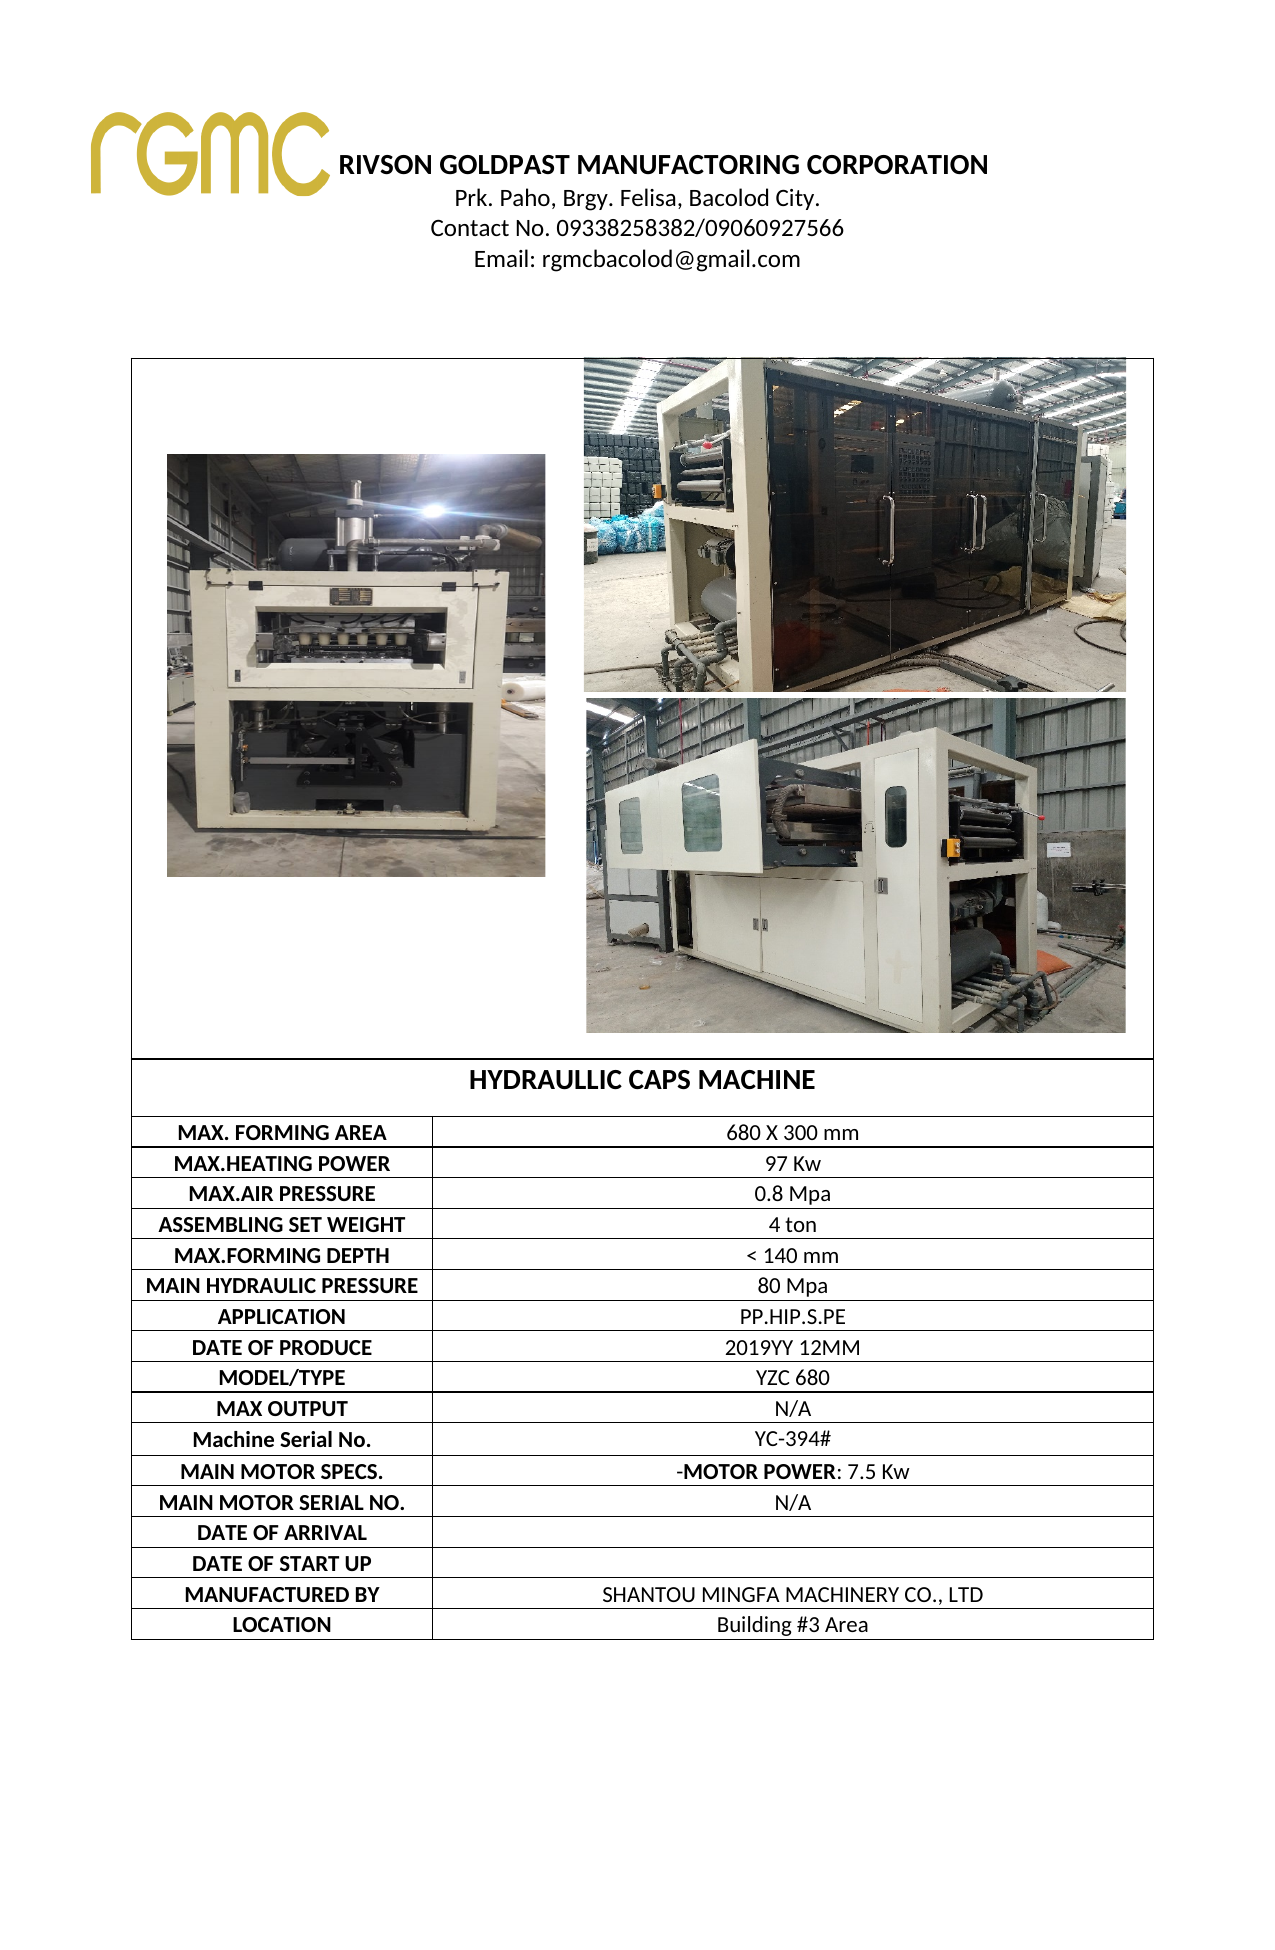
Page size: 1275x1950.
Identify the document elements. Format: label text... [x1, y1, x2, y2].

table_cell MAX OUTPUT [132, 1393, 432, 1422]
table_cell N/A [433, 1393, 1153, 1422]
table_cell 0.8 Mpa [433, 1178, 1153, 1208]
table_cell Machine Serial No. [132, 1423, 432, 1455]
table_cell MAIN MOTOR SPECS. [132, 1456, 432, 1485]
table_cell 97 Kw [433, 1148, 1153, 1177]
table_cell SHANTOU MINGFA MACHINERY CO., LTD [433, 1578, 1153, 1608]
table_cell ASSEMBLING SET WEIGHT [132, 1209, 432, 1238]
table_cell [433, 1517, 1153, 1547]
table_cell LOCATION [132, 1609, 432, 1638]
table_cell APPLICATION [132, 1301, 432, 1330]
table_cell DATE OF START UP [132, 1548, 432, 1577]
table_cell MANUFACTURED BY [132, 1578, 432, 1608]
table_cell 680 X 300 mm [433, 1117, 1153, 1146]
picture [83, 100, 339, 207]
table_cell 80 Mpa [433, 1270, 1153, 1299]
table_cell Building #3 Area [433, 1609, 1153, 1638]
table_cell MAX.HEATING POWER [132, 1148, 432, 1177]
table_header HYDRAULLIC CAPS MACHINE [132, 1060, 1153, 1116]
table_cell MAX.FORMING DEPTH [132, 1239, 432, 1269]
table_cell YC-394# [433, 1423, 1153, 1455]
table_cell PP.HIP.S.PE [433, 1301, 1153, 1330]
table_cell YZC 680 [433, 1362, 1153, 1391]
table_cell [433, 1548, 1153, 1577]
table_cell MODEL/TYPE [132, 1362, 432, 1391]
table_cell N/A [433, 1486, 1153, 1516]
table_cell 4 ton [433, 1209, 1153, 1238]
table_cell MAIN HYDRAULIC PRESSURE [132, 1270, 432, 1299]
table_cell DATE OF ARRIVAL [132, 1517, 432, 1547]
table_cell DATE OF PRODUCE [132, 1331, 432, 1361]
table_cell -MOTOR POWER: 7.5 Kw [433, 1456, 1153, 1485]
table_cell 2019YY 12MM [433, 1331, 1153, 1361]
table_header [132, 359, 1153, 1058]
table_cell MAX.AIR PRESSURE [132, 1178, 432, 1208]
table_cell < 140 mm [433, 1239, 1153, 1269]
table_cell MAX. FORMING AREA [132, 1117, 432, 1146]
table_cell MAIN MOTOR SERIAL NO. [132, 1486, 432, 1516]
